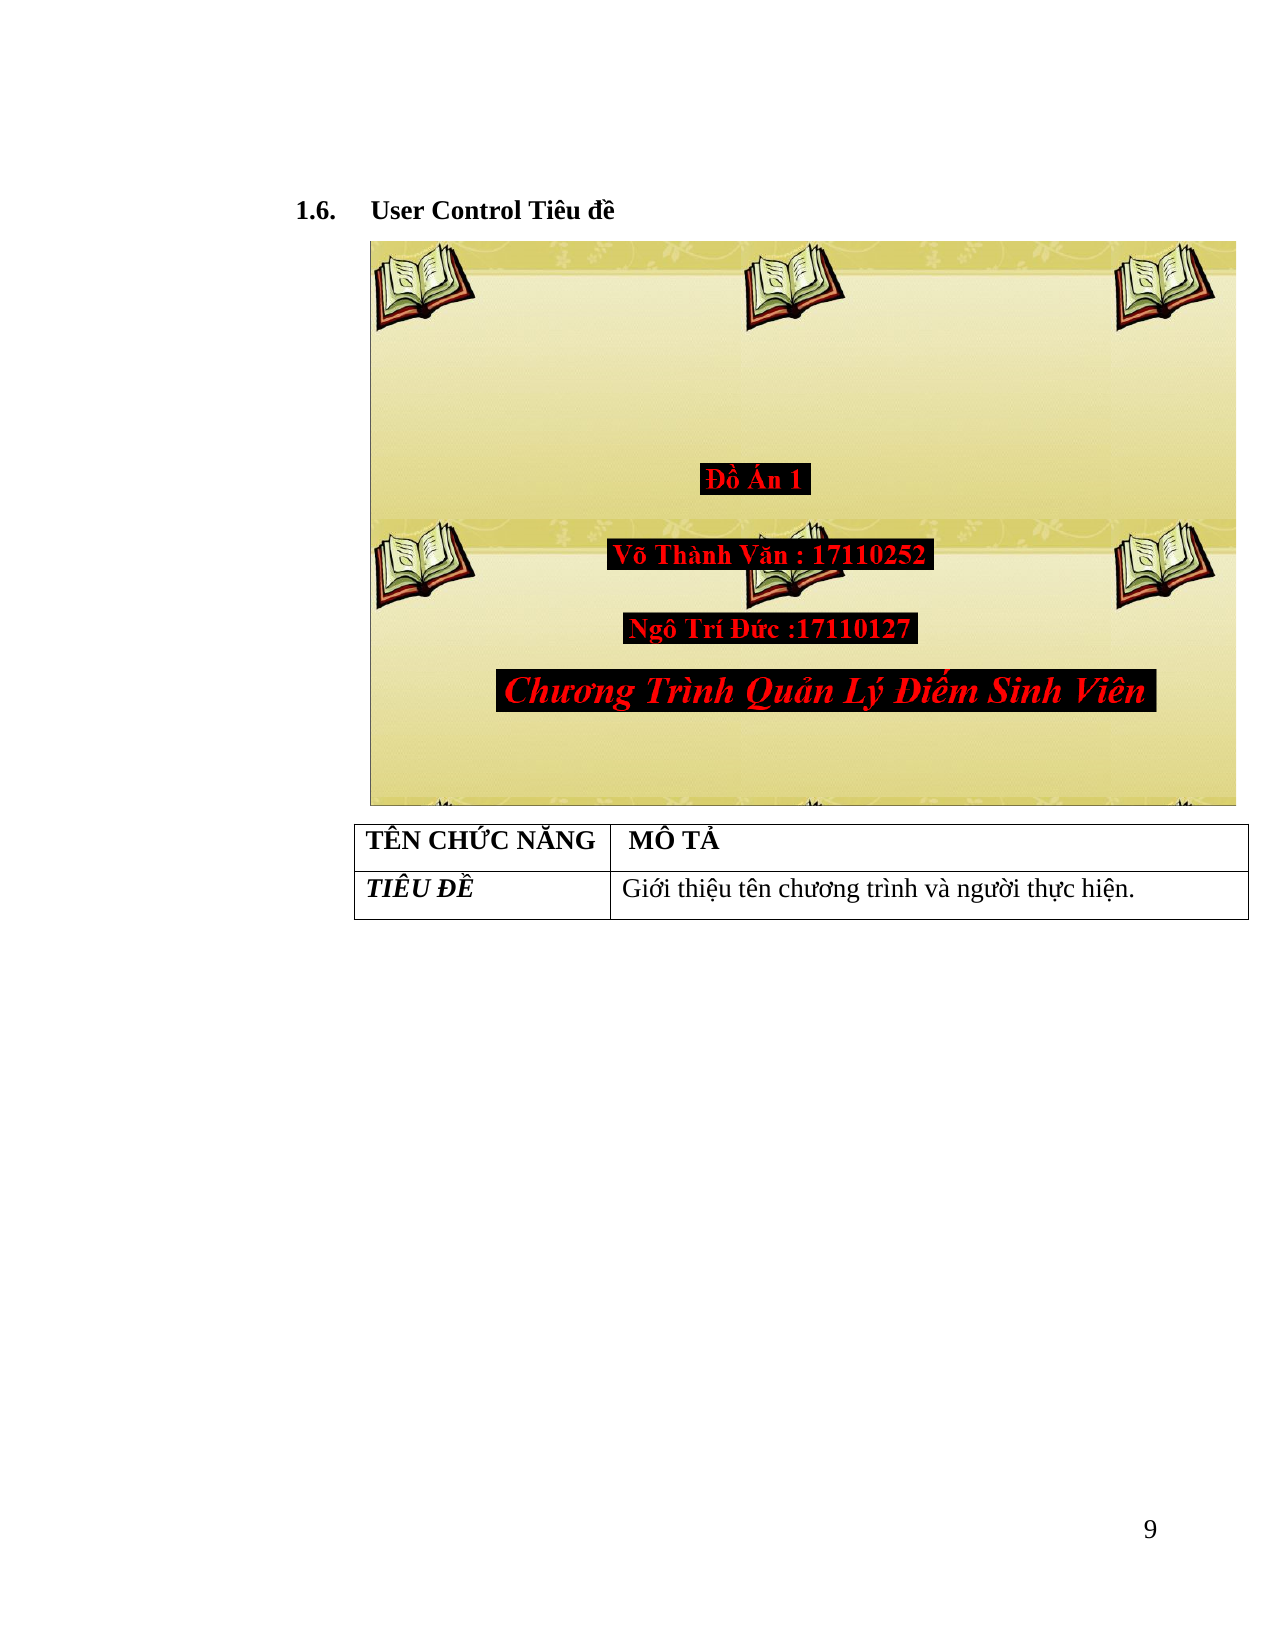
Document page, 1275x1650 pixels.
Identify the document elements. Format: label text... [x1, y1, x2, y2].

table_cell TIÊU ĐỀ [355, 872, 610, 919]
picture [370, 241, 1237, 806]
list User Control Tiêu đề [295, 194, 1157, 226]
table_header MÔ TẢ [611, 825, 1248, 871]
table_cell Giới thiệu tên chương trình và người thực hiện. [611, 872, 1248, 919]
table_header TÊN CHỨC NĂNG [355, 825, 610, 871]
